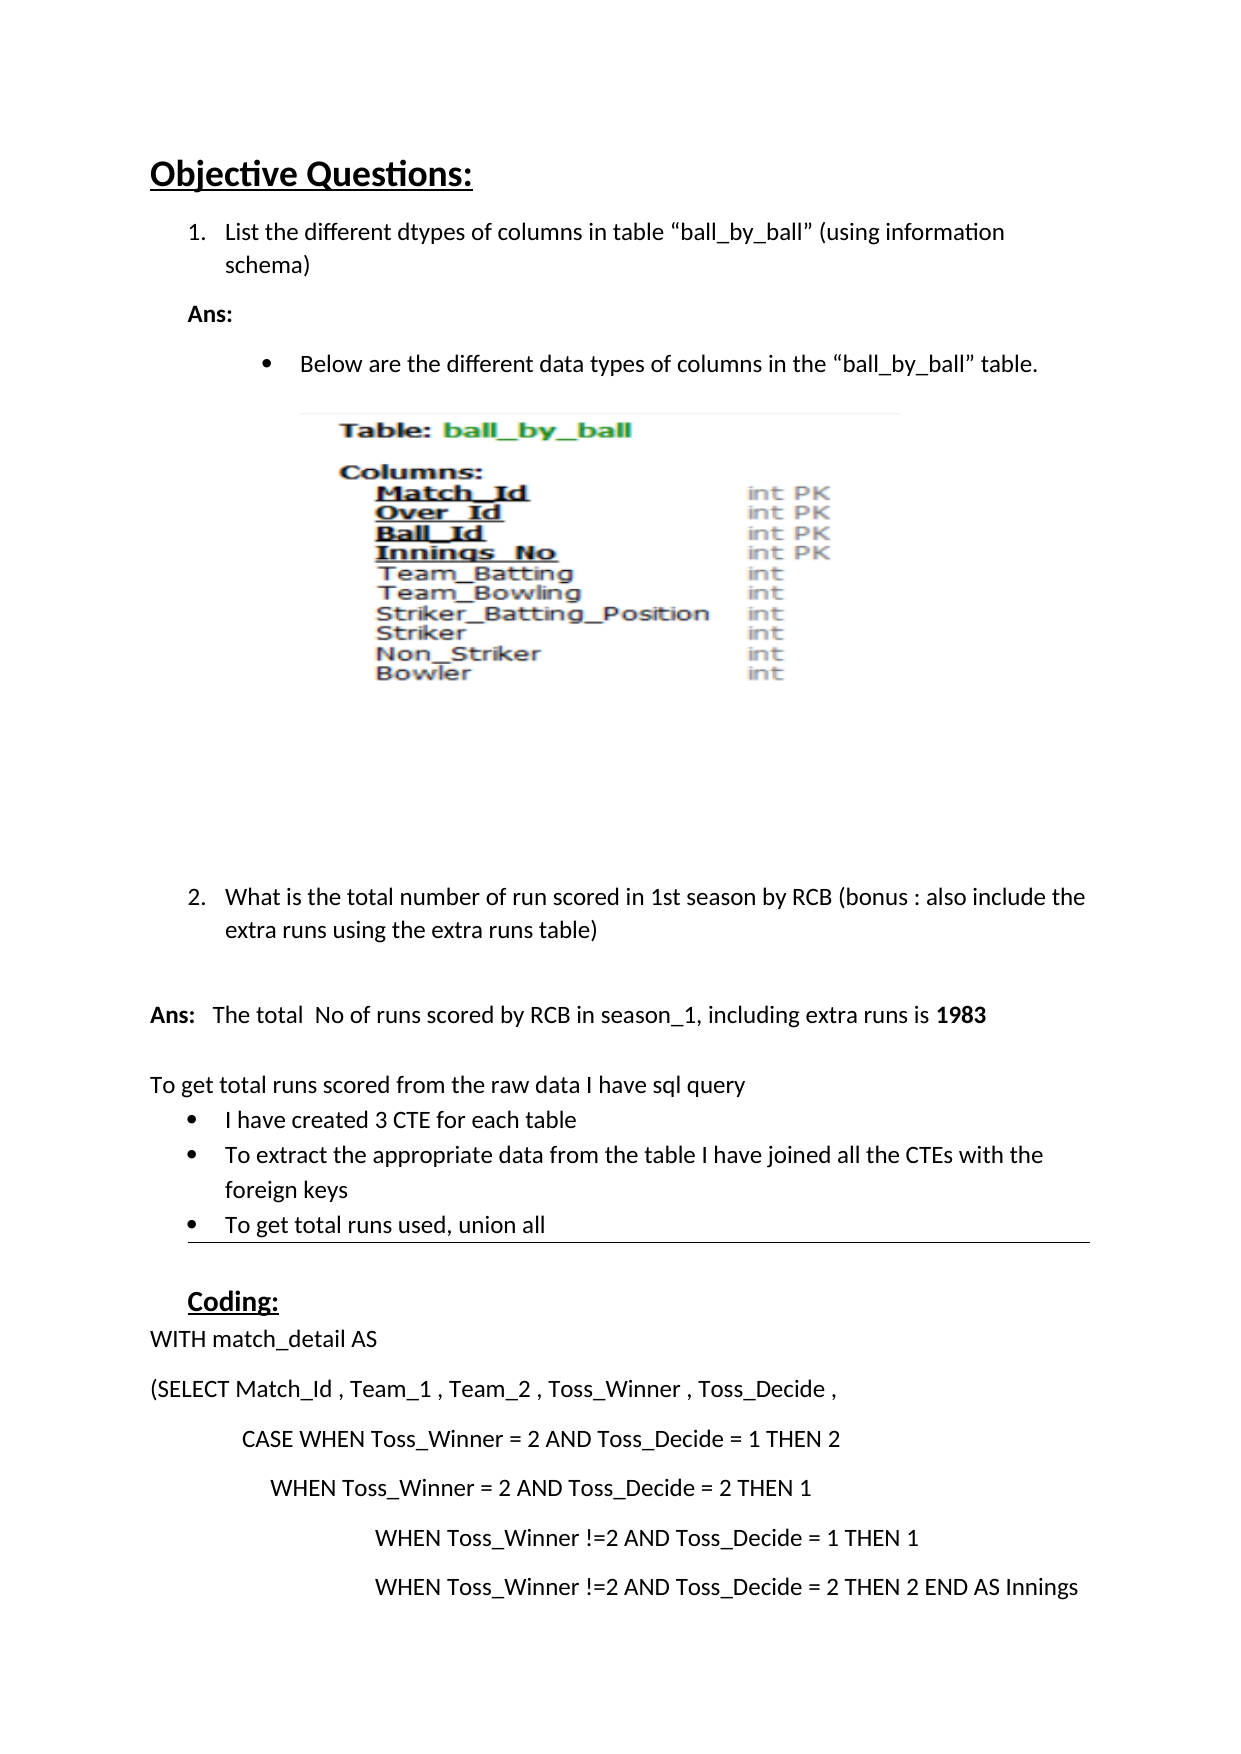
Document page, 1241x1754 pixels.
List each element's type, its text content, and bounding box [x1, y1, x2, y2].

text WHEN Toss_Winner !=2 AND Toss_Decide = 1 THEN 1 [150, 1522, 1090, 1552]
text WHEN Toss_Winner !=2 AND Toss_Decide = 2 THEN 2 END AS Innings [150, 1571, 1090, 1602]
text CASE WHEN Toss_Winner = 2 AND Toss_Decide = 1 THEN 2 [150, 1423, 1090, 1453]
text Coding: [187, 1283, 1090, 1318]
list I have created 3 CTE for each table [187, 1104, 1090, 1134]
list Below are the different data types of columns in the “ball_by_ball” table. [262, 348, 1090, 379]
text WHEN Toss_Winner = 2 AND Toss_Decide = 2 THEN 1 [150, 1472, 1090, 1503]
text Ans: [187, 299, 1090, 329]
text To get total runs scored from the raw data I have sql query [150, 1069, 1090, 1099]
picture [300, 413, 899, 714]
list List the different dtypes of columns in table “ball_by_ball” (using information schema) [187, 216, 1090, 279]
list What is the total number of run scored in 1st season by RCB (bonus : also include the extra runs using the extra runs table) [187, 881, 1090, 945]
list To extract the appropriate data from the table I have joined all the CTEs with the foreign keys [187, 1139, 1090, 1204]
list To get total runs used, union all [187, 1209, 1090, 1243]
text Ans: The total No of runs scored by RCB in season_1, including extra runs is 1983 [150, 999, 1090, 1029]
text Objective Questions: [150, 150, 1090, 196]
text WITH match_detail AS [150, 1323, 1090, 1354]
text (SELECT Match_Id , Team_1 , Team_2 , Toss_Winner , Toss_Decide , [150, 1373, 1090, 1404]
